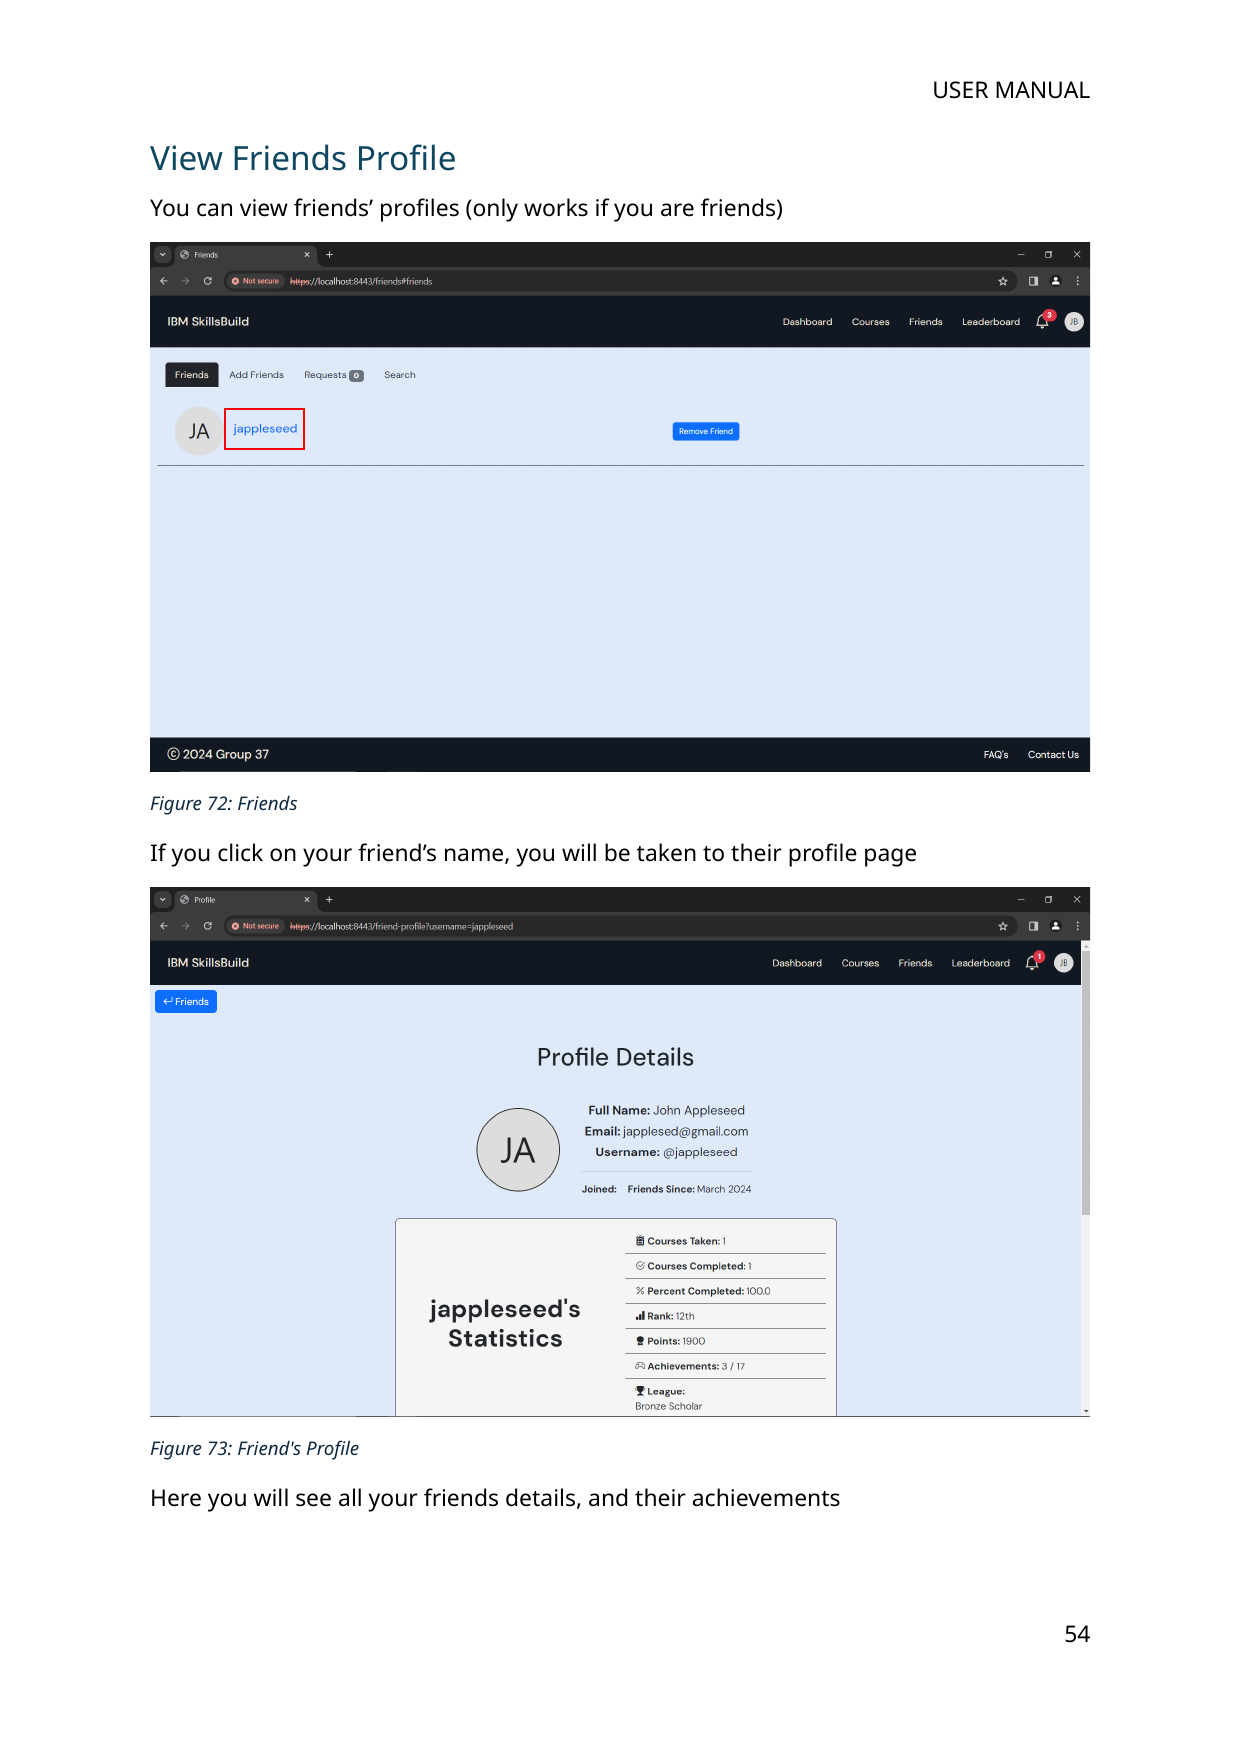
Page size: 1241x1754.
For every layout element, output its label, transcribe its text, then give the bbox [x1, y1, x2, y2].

picture [150, 242, 1091, 772]
text Figure 73: Friend's Profile [150, 1435, 1090, 1461]
text You can view friends’ profiles (only works if you are friends) [150, 192, 1090, 223]
picture [150, 887, 1091, 1417]
subtitle View Friends Profile [150, 135, 1090, 180]
text Figure 72: Friends [150, 791, 1090, 816]
text If you click on your friend’s name, you will be taken to their profile page [150, 837, 1090, 868]
text Here you will see all your friends details, and their achievements [150, 1482, 1090, 1513]
